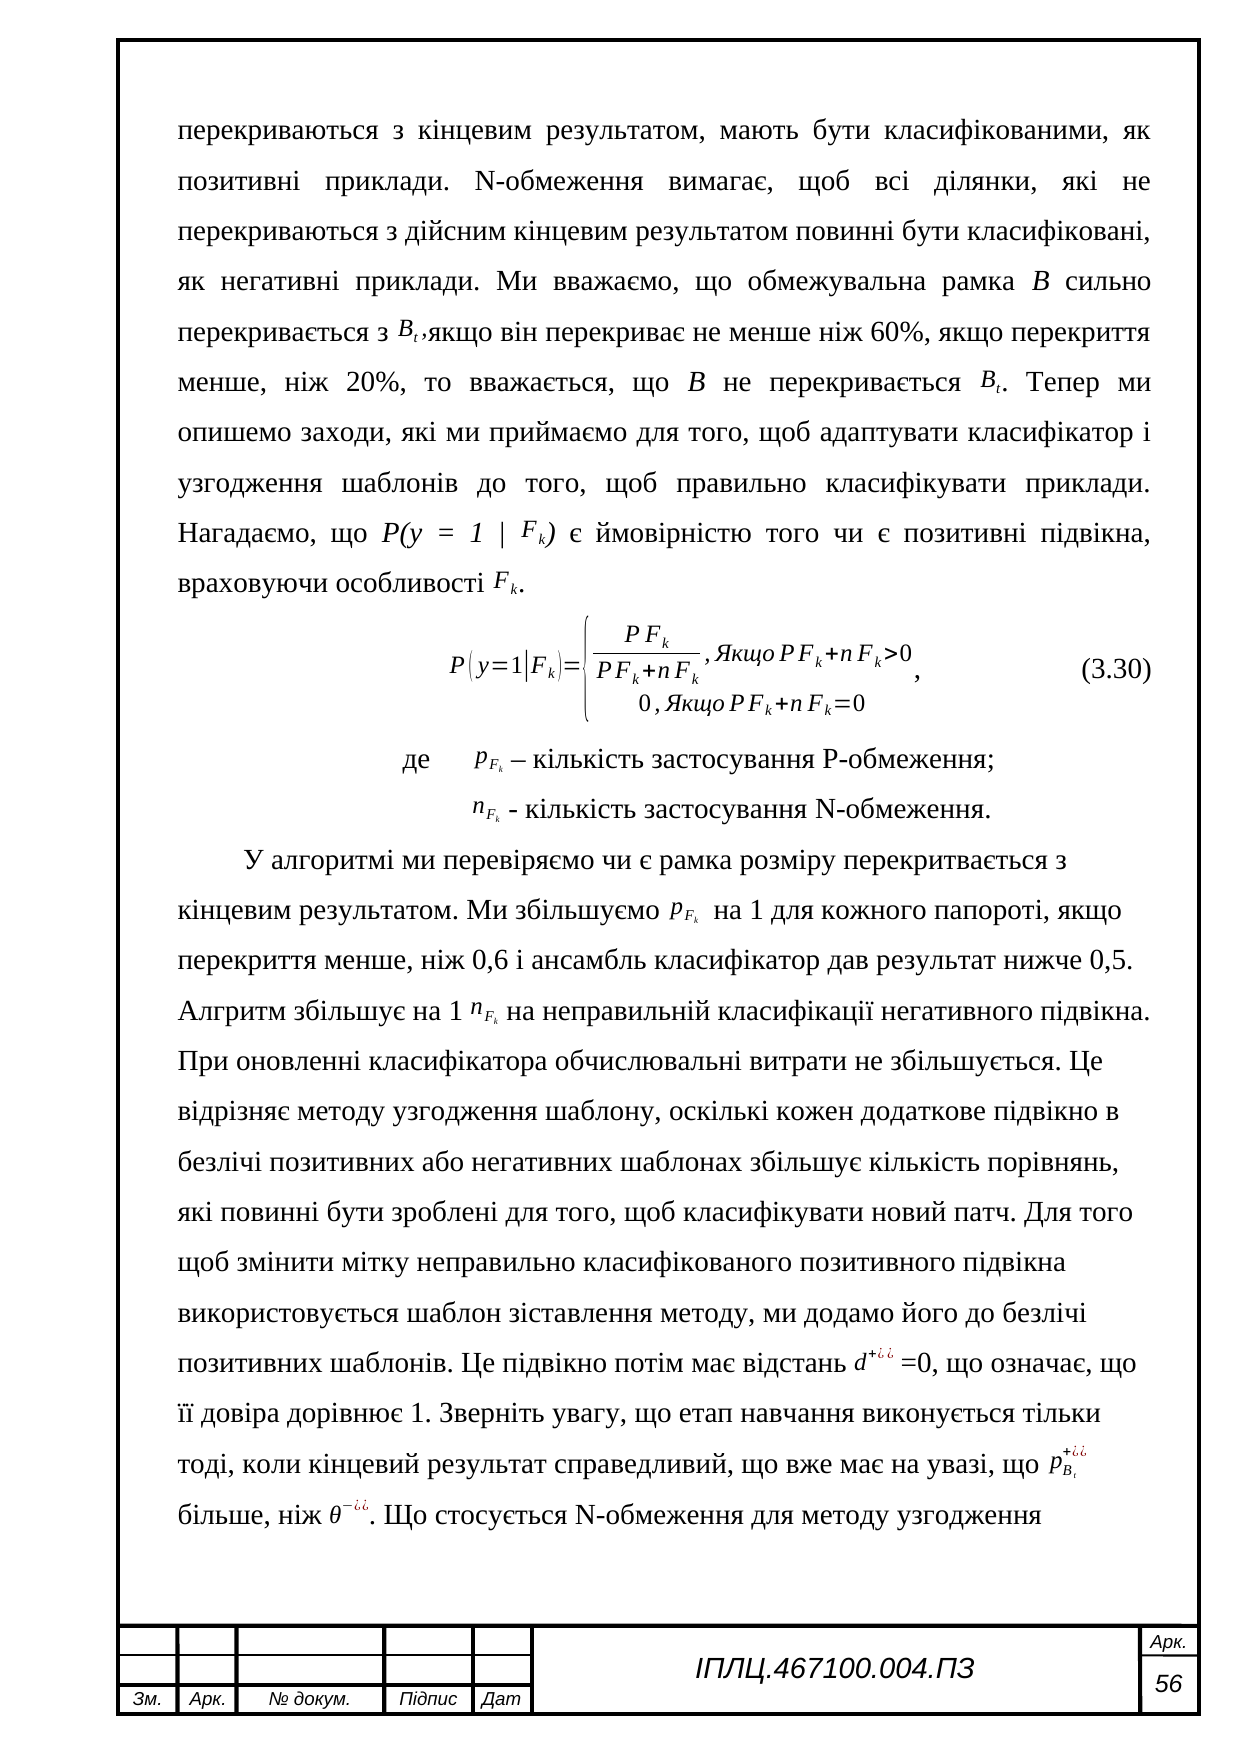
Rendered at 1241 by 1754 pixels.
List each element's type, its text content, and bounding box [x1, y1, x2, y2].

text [177, 842, 1152, 1531]
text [177, 112, 1152, 599]
text де – кількість застосування Р-обмеження; [177, 741, 1152, 775]
text - кількість застосування N-обмеження. [177, 792, 1152, 825]
text , (3.30) [177, 616, 1152, 724]
